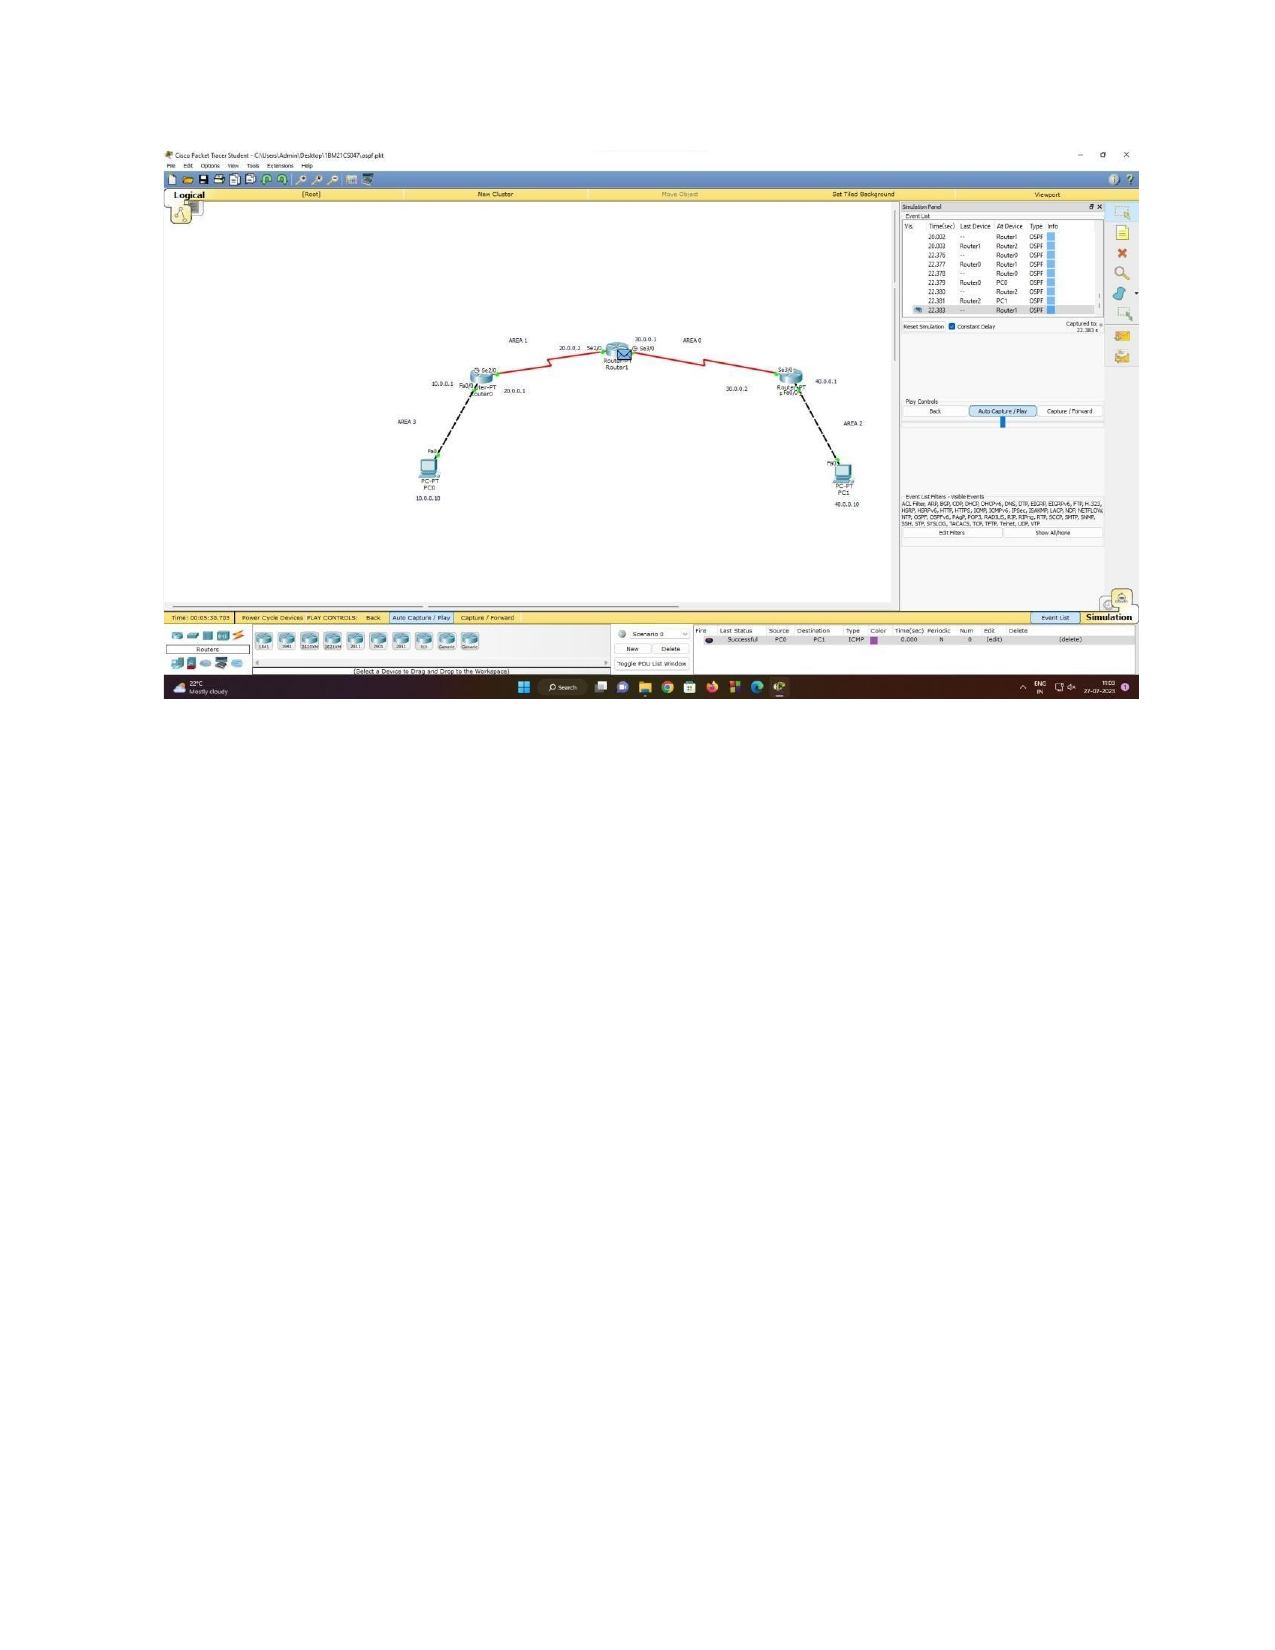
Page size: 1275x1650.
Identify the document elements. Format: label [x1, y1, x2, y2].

picture [163, 150, 1139, 699]
